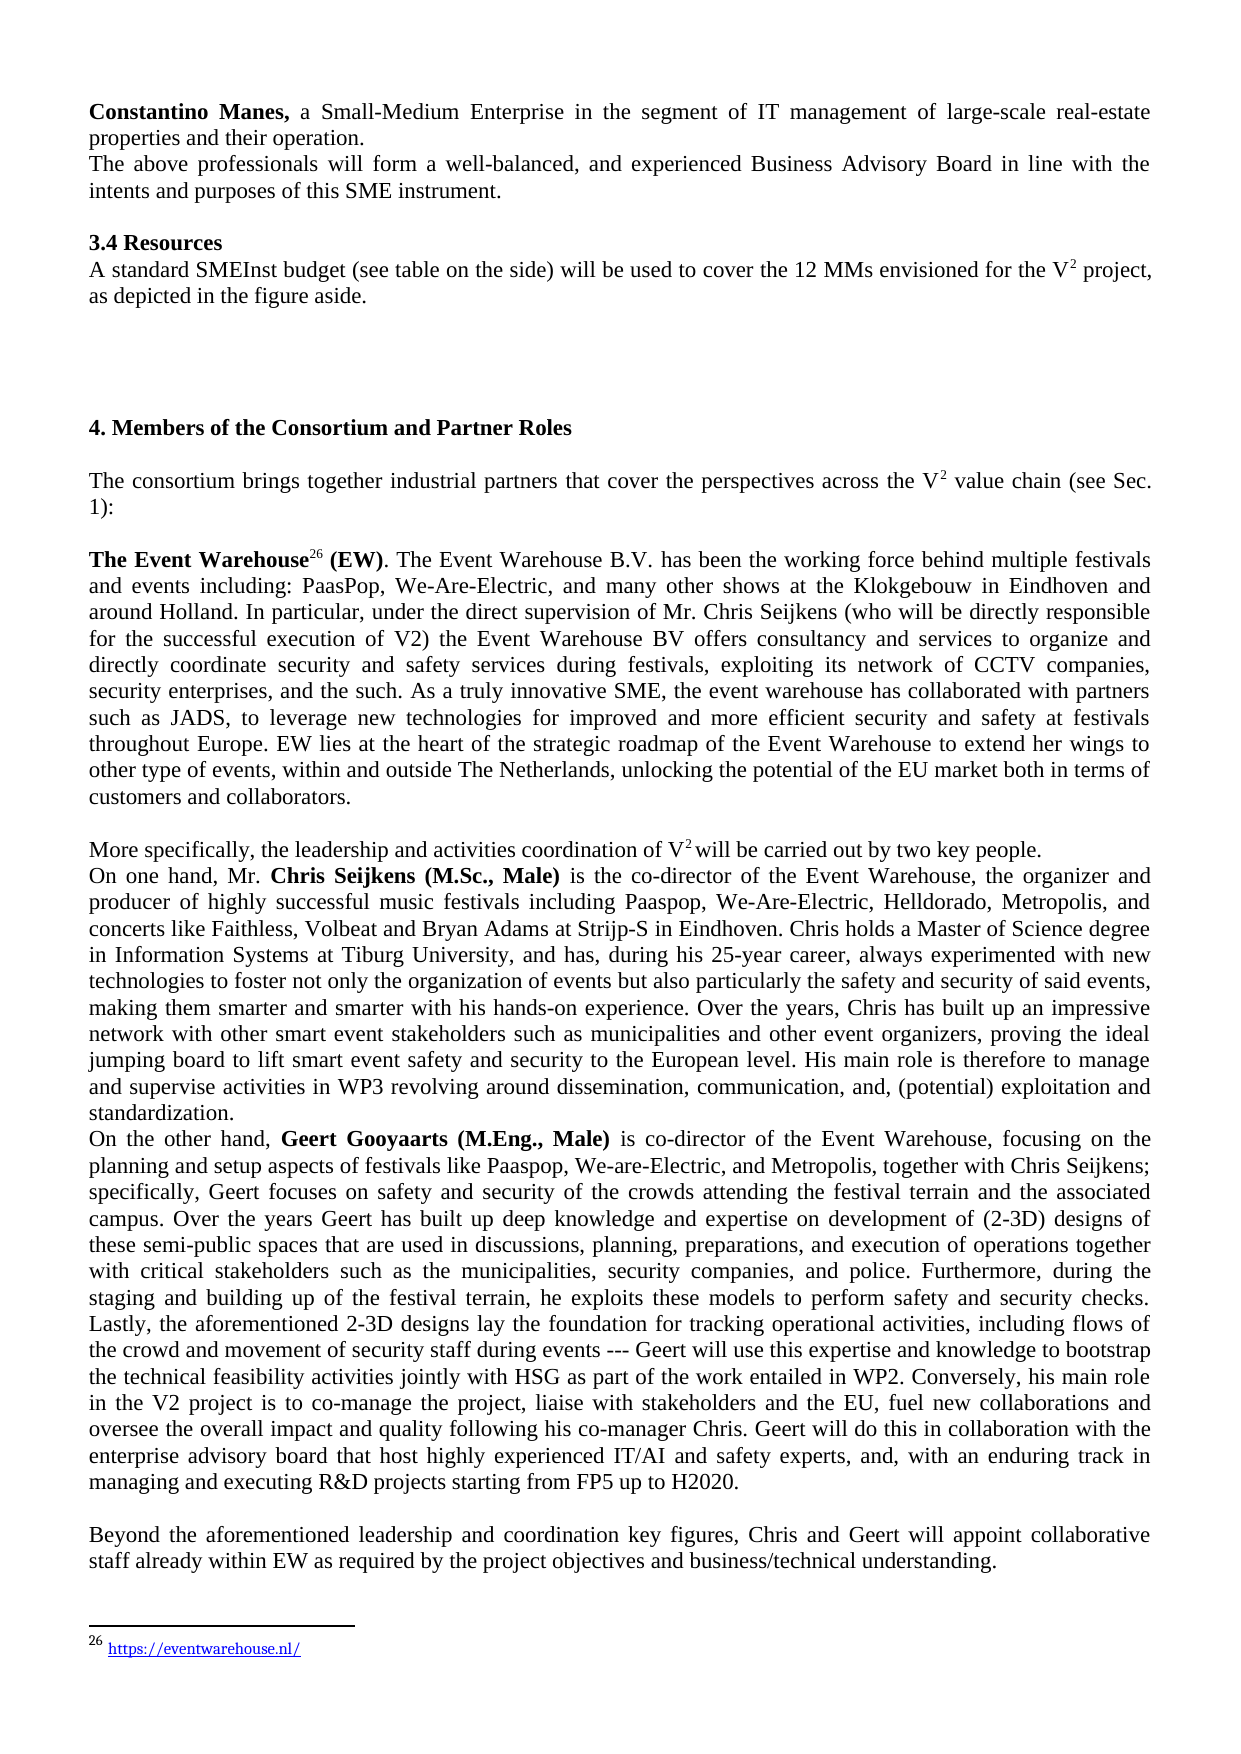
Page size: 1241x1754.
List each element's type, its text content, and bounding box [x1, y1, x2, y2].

text On one hand, Mr. Chris Seijkens (M.Sc., Male) is the co-director of the Event Warehouse, the organizer and producer of highly successful music festivals including Paaspop, We-Are-Electric, Helldorado, Metropolis, and concerts like Faithless, Volbeat and Bryan Adams at Strijp-S in Eindhoven. Chris holds a Master of Science degree in Information Systems at Tiburg University, and has, during his 25-year career, always experimented with new technologies to foster not only the organization of events but also particularly the safety and security of said events, making them smarter and smarter with his hands-on experience. Over the years, Chris has built up an impressive network with other smart event stakeholders such as municipalities and other event organizers, proving the ideal jumping board to lift smart event safety and security to the European level. His main role is therefore to manage and supervise activities in WP3 revolving around dissemination, communication, and, (potential) exploitation and standardization. [89, 862, 1152, 1126]
text The consortium brings together industrial partners that cover the perspectives across the V2 value chain (see Sec. 1): [89, 467, 1152, 519]
text A standard SMEInst budget (see table on the side) will be used to cover the 12 MMs envisioned for the V2 project, as depicted in the figure aside. [89, 256, 1152, 308]
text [89, 98, 1152, 150]
text 3.4 Resources [89, 203, 1152, 256]
text More specifically, the leadership and activities coordination of V2 will be carried out by two key people. [89, 836, 1152, 862]
text The Event Warehouse (EW). The Event Warehouse B.V. has been the working force behind multiple festivals and events including: PaasPop, We-Are-Electric, and many other shows at the Klokgebouw in Eindhoven and around Holland. In particular, under the direct supervision of Mr. Chris Seijkens (who will be directly responsible for the successful execution of V2) the Event Warehouse BV offers consultancy and services to organize and directly coordinate security and safety services during festivals, exploiting its network of CCTV companies, security enterprises, and the such. As a truly innovative SME, the event warehouse has collaborated with partners such as JADS, to leverage new technologies for improved and more efficient security and safety at festivals throughout Europe. EW lies at the heart of the strategic roadmap of the Event Warehouse to extend her wings to other type of events, within and outside The Netherlands, unlocking the potential of the EU market both in terms of customers and collaborators. [89, 546, 1152, 809]
text The above professionals will form a well-balanced, and experienced Business Advisory Board in line with the intents and purposes of this SME instrument. [89, 150, 1152, 203]
text Beyond the aforementioned leadership and coordination key figures, Chris and Geert will appoint collaborative staff already within EW as required by the project objectives and business/technical understanding. [89, 1521, 1152, 1573]
text 4. Members of the Consortium and Partner Roles [89, 414, 1152, 440]
text On the other hand, Geert Gooyaarts (M.Eng., Male) is co-director of the Event Warehouse, focusing on the planning and setup aspects of festivals like Paaspop, We-are-Electric, and Metropolis, together with Chris Seijkens; specifically, Geert focuses on safety and security of the crowds attending the festival terrain and the associated campus. Over the years Geert has built up deep knowledge and expertise on development of (2-3D) designs of these semi-public spaces that are used in discussions, planning, preparations, and execution of operations together with critical stakeholders such as the municipalities, security companies, and police. Furthermore, during the staging and building up of the festival terrain, he exploits these models to perform safety and security checks. Lastly, the aforementioned 2-3D designs lay the foundation for tracking operational activities, including flows of the crowd and movement of security staff during events --- Geert will use this expertise and knowledge to bootstrap the technical feasibility activities jointly with HSG as part of the work entailed in WP2. Conversely, his main role in the V2 project is to co-manage the project, liaise with stakeholders and the EU, fuel new collaborations and oversee the overall impact and quality following his co-manager Chris. Geert will do this in collaboration with the enterprise advisory board that host highly experienced IT/AI and safety experts, and, with an enduring track in managing and executing R&D projects starting from FP5 up to H2020. [89, 1126, 1152, 1494]
